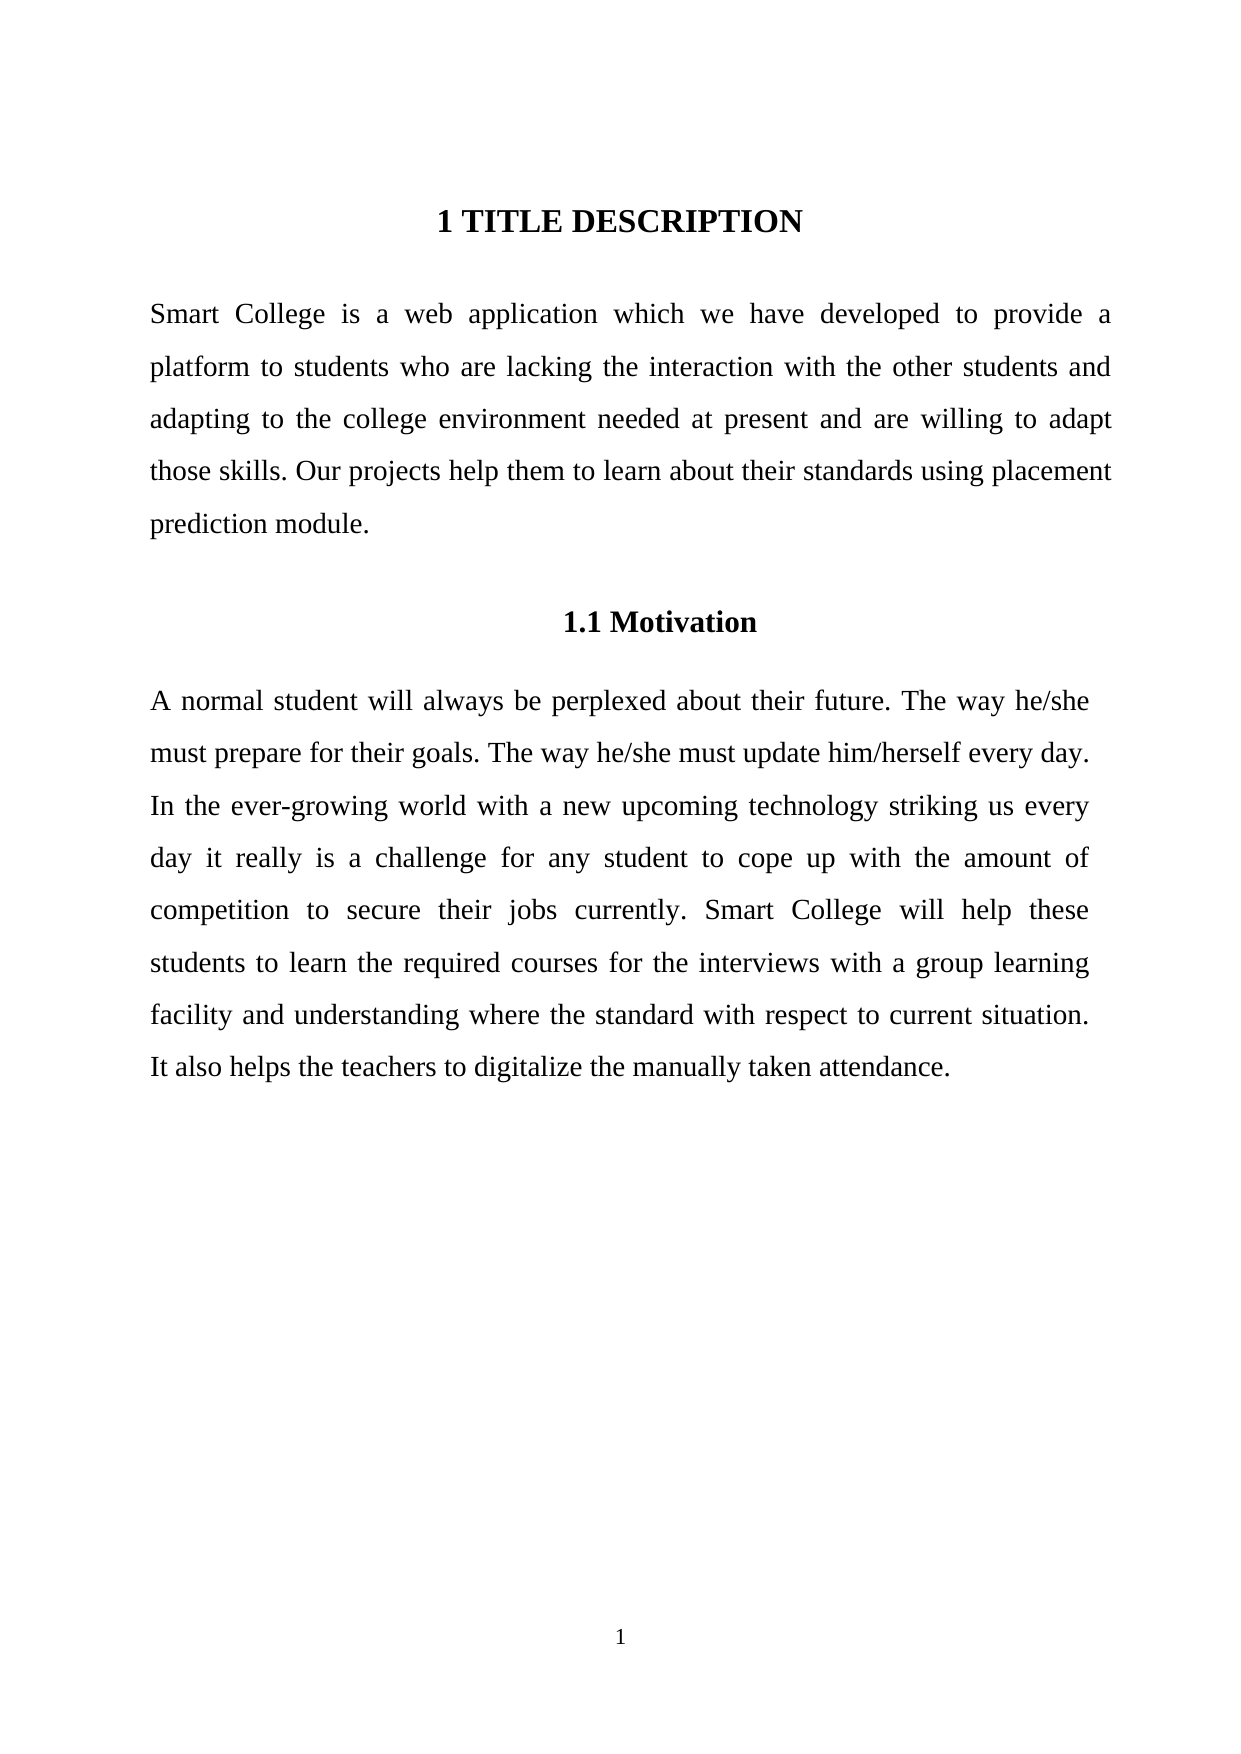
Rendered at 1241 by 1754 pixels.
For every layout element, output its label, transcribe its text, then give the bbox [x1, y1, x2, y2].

subtitle 1.1 Motivation [149, 603, 1170, 639]
text A normal student will always be perplexed about their future. The way he/she must prepare for their goals. The way he/she must update him/herself every day. In the ever-growing world with a new upcoming technology striking us every day it really is a challenge for any student to cope up with the amount of competition to secure their jobs currently. Smart College will help these students to learn the required courses for the interviews with a group learning facility and understanding where the standard with respect to current situation. It also helps the teachers to digitalize the manually taken attendance. [150, 683, 1091, 1083]
subtitle 1 TITLE DESCRIPTION [150, 201, 1090, 239]
text Smart College is a web application which we have developed to provide a platform to students who are lacking the interaction with the other students and adapting to the college environment needed at present and are willing to adapt those skills. Our projects help them to learn about their standards using placement prediction module. [149, 297, 1113, 539]
